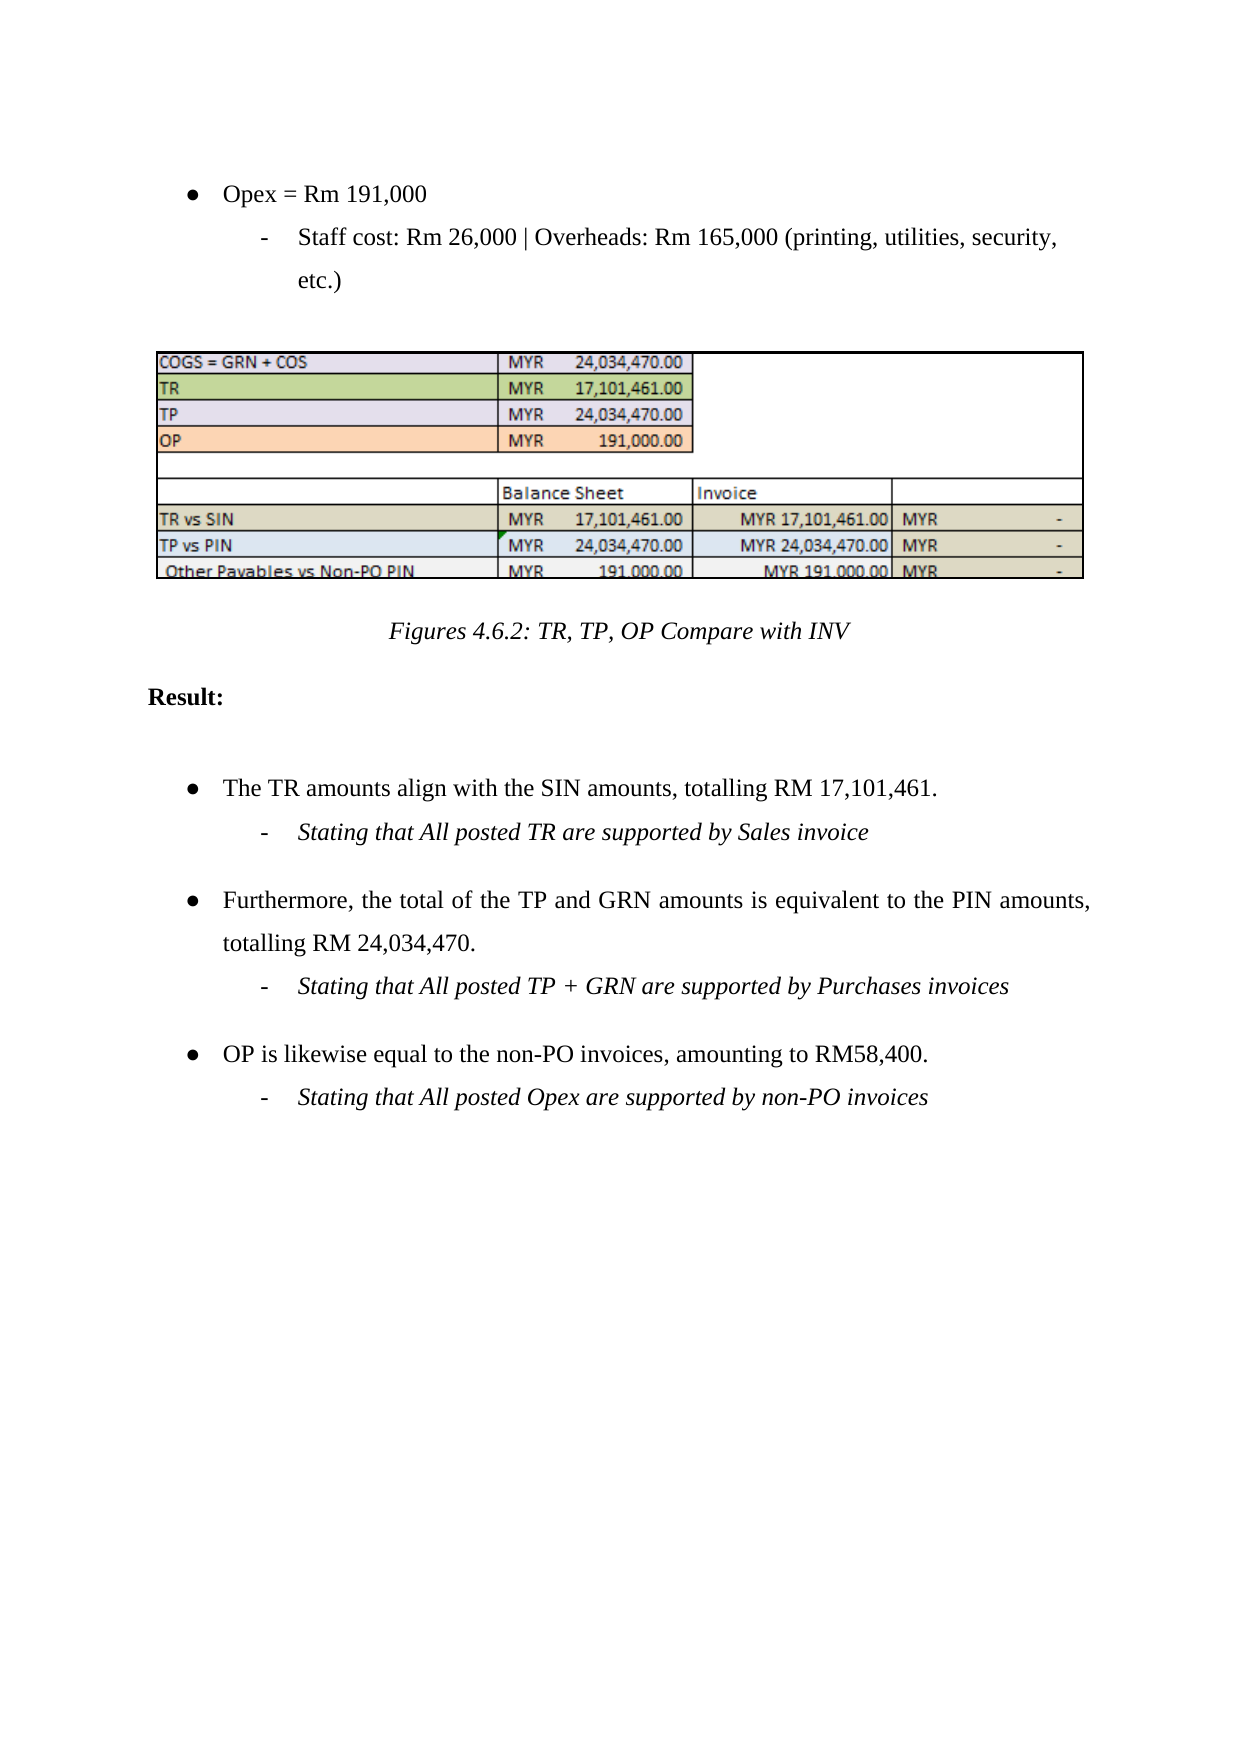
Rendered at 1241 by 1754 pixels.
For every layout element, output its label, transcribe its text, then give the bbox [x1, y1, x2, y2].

list Staff cost: Rm 26,000 | Overheads: Rm 165,000 (printing, utilities, security, etc.) [260, 222, 1093, 294]
list Opex = Rm 191,000 [185, 179, 1093, 208]
list OP is likewise equal to the non-PO invoices, amounting to RM58,400. [185, 1039, 1093, 1068]
list Stating that All posted TR are supported by Sales invoice [260, 817, 1093, 845]
text Figures 4.6.2: TR, TP, OP Compare with INV [148, 616, 1093, 645]
picture [158, 354, 1082, 577]
text Result: [148, 682, 1093, 711]
list Stating that All posted Opex are supported by non-PO invoices [260, 1082, 1093, 1111]
list The TR amounts align with the SIN amounts, totalling RM 17,101,461. [185, 773, 1093, 802]
list Furthermore, the total of the TP and GRN amounts is equivalent to the PIN amounts, totalling RM 24,034,470. [185, 885, 1093, 957]
list Stating that All posted TP + GRN are supported by Purchases invoices [260, 971, 1093, 1000]
